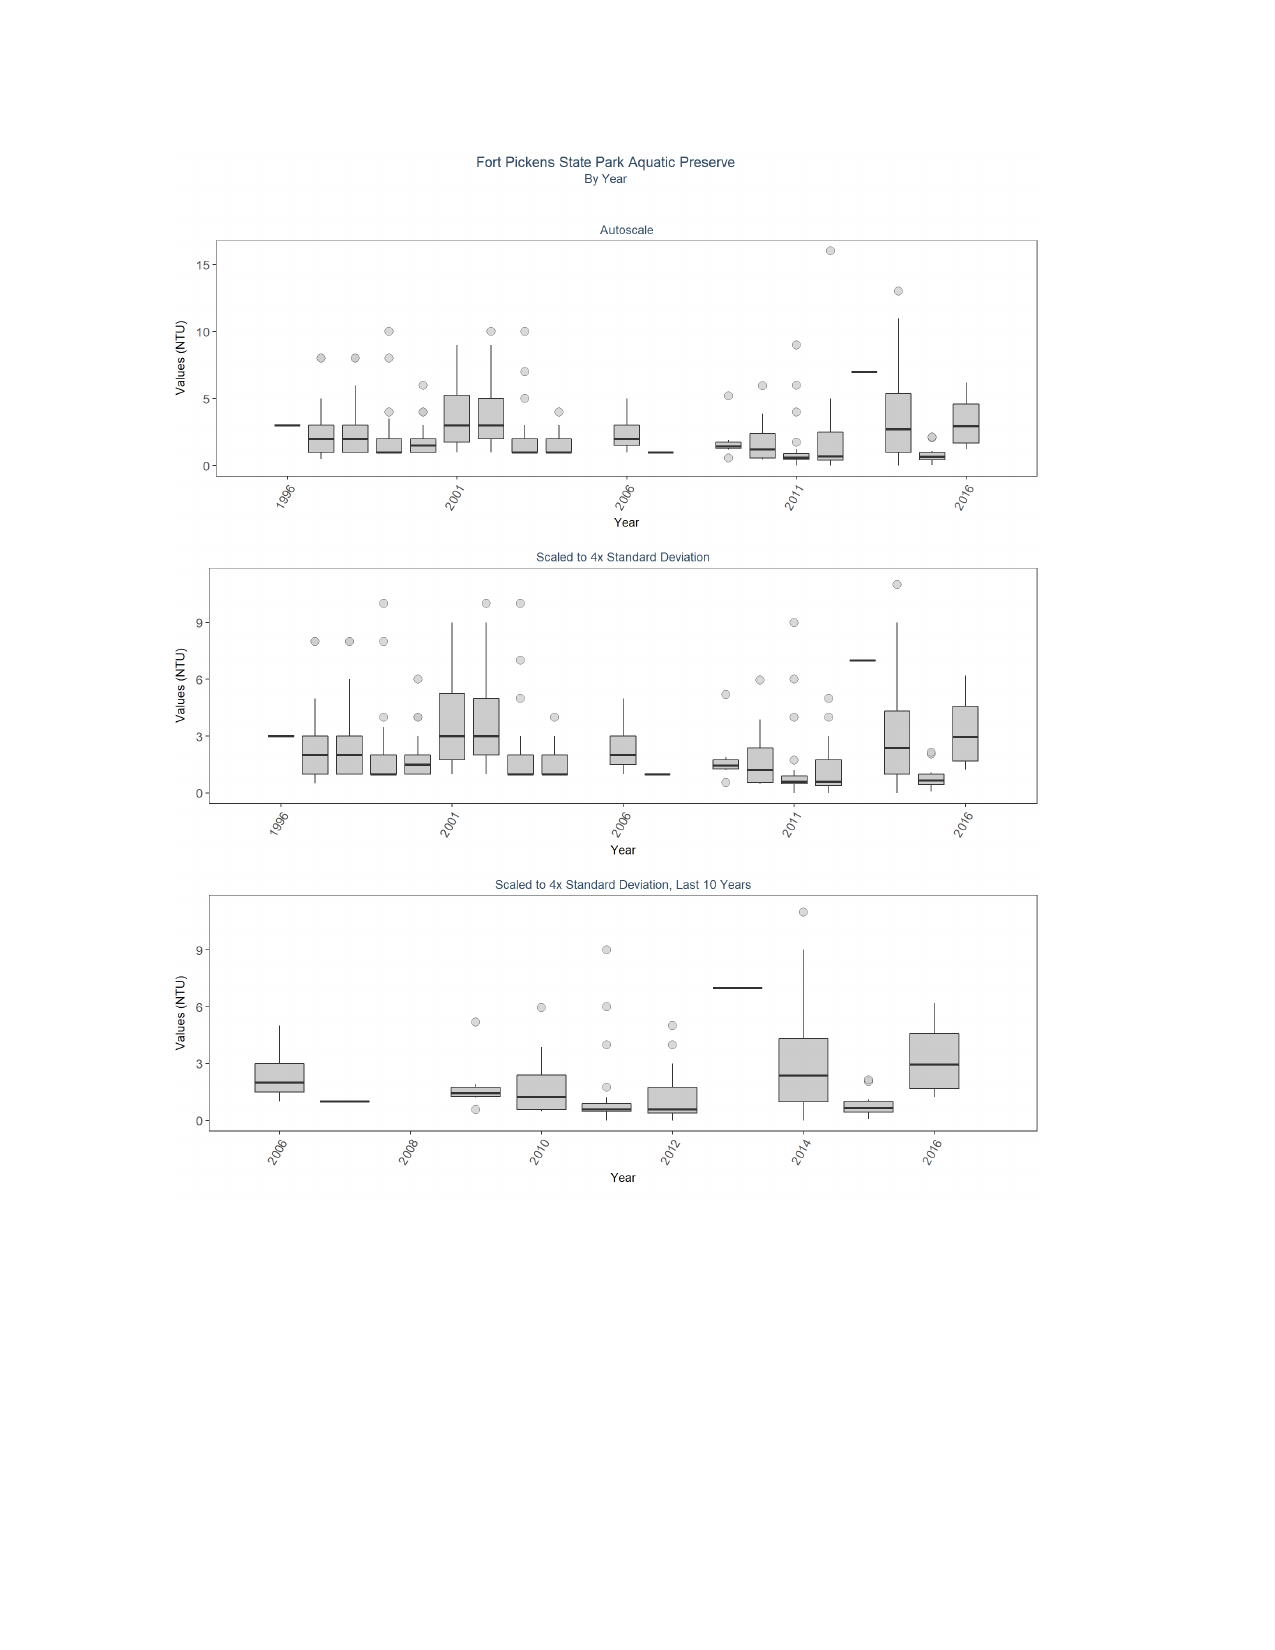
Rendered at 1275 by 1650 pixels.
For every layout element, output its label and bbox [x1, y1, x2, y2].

picture [168, 150, 1044, 1200]
